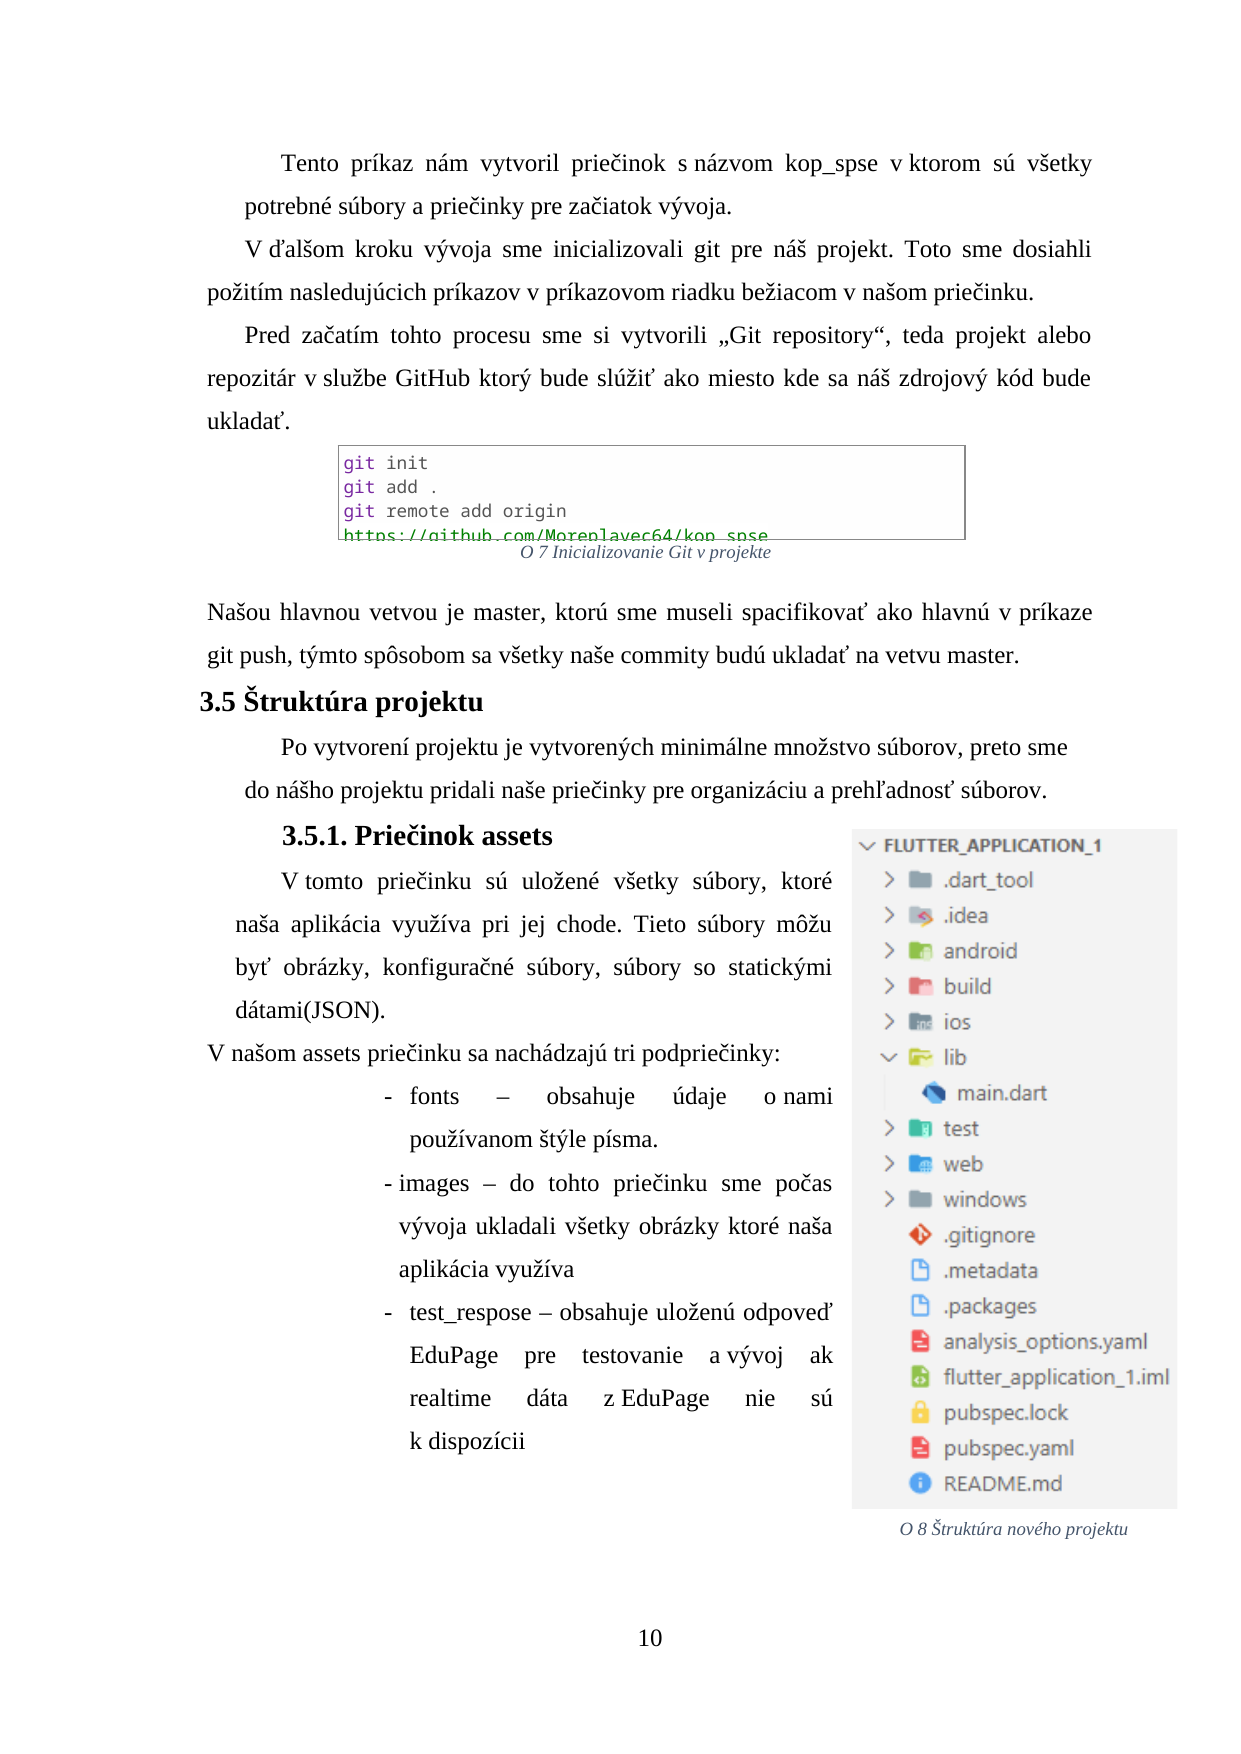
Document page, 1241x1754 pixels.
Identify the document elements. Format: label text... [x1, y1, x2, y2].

list images – do tohto priečinku sme počas vývoja ukladali všetky obrázky ktoré naša aplikácia využíva [384, 1168, 851, 1283]
list test_respose – obsahuje uloženú odpoveď EduPage pre testovanie a vývoj ak realtime dáta z EduPage nie sú k dispozícii [384, 1297, 851, 1455]
text V ďalšom kroku vývoja sme inicializovali git pre náš projekt. Toto sme dosiahli požitím nasledujúcich príkazov v príkazovom riadku bežiacom v našom priečinku. [207, 234, 1092, 306]
list Priečinok assets [282, 818, 1092, 851]
text Po vytvorení projektu je vytvorených minimálne množstvo súborov, preto sme do nášho projektu pridali naše priečinky pre organizáciu a prehľadnosť súborov. [244, 732, 1092, 803]
text Štruktúra projektu [199, 684, 1092, 717]
text V tomto priečinku sú uložené všetky súbory, ktoré naša aplikácia využíva pri jej chode. Tieto súbory môžu byť obrázky, konfiguračné súbory, súbory so statickými dátami(JSON). [235, 866, 851, 1024]
text Tento príkaz nám vytvoril priečinok s názvom kop_spse v ktorom sú všetky potrebné súbory a priečinky pre začiatok vývoja. [244, 148, 1092, 219]
picture [851, 829, 1178, 1509]
text Pred začatím tohto procesu sme si vytvorili „Git repository“, teda projekt alebo repozitár v službe GitHub ktorý bude slúžiť ako miesto kde sa náš zdrojový kód bude ukladať. [207, 320, 1092, 435]
text V našom assets priečinku sa nachádzajú tri podpriečinky: [207, 1038, 851, 1067]
list fonts – obsahuje údaje o nami používanom štýle písma. [384, 1081, 851, 1153]
text Našou hlavnou vetvou je master, ktorú sme museli spacifikovať ako hlavnú v príkaze git push, týmto spôsobom sa všetky naše commity budú ukladať na vetvu master. [207, 449, 1092, 669]
